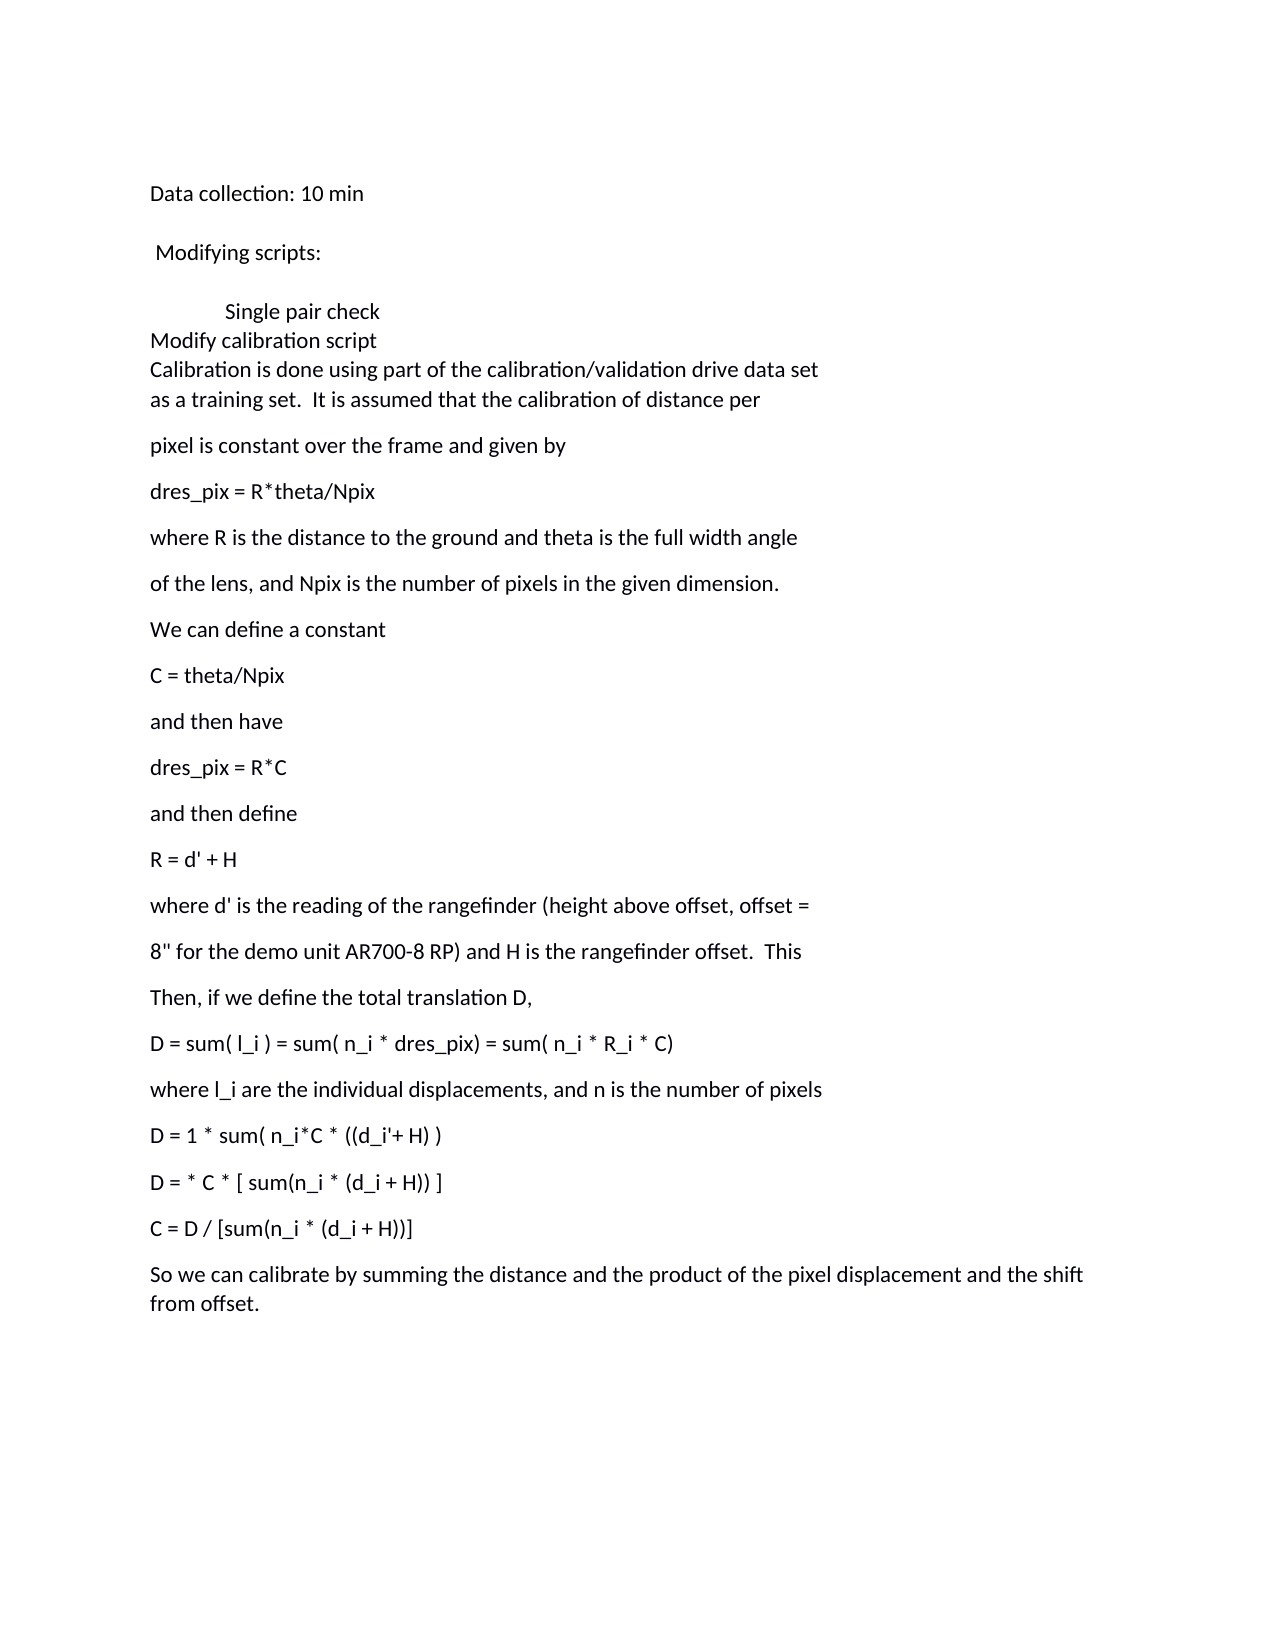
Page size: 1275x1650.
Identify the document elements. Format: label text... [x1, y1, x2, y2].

text pixel is constant over the frame and given by [150, 431, 1125, 459]
text and then have [150, 707, 1125, 735]
text dres_pix = R*C [150, 753, 1125, 781]
text C = D / [sum(n_i * (d_i + H))] [150, 1214, 1125, 1242]
text D = sum( l_i ) = sum( n_i * dres_pix) = sum( n_i * R_i * C) [150, 1029, 1125, 1058]
text where R is the distance to the ground and theta is the full width angle [150, 523, 1125, 551]
text C = theta/Npix [150, 661, 1125, 689]
text 8" for the demo unit AR700-8 RP) and H is the rangefinder offset. This [150, 937, 1125, 966]
text So we can calibrate by summing the distance and the product of the pixel displacement and the shift from offset. [150, 1260, 1125, 1317]
text Modify calibration script [150, 326, 1125, 354]
text Single pair check [150, 297, 1125, 325]
text D = 1 * sum( n_i*C * ((d_i'+ H) ) [150, 1122, 1125, 1150]
text where l_i are the individual displacements, and n is the number of pixels [150, 1076, 1125, 1104]
text We can define a constant [150, 615, 1125, 643]
text dres_pix = R*theta/Npix [150, 477, 1125, 505]
text of the lens, and Npix is the number of pixels in the given dimension. [150, 569, 1125, 597]
text Calibration is done using part of the calibration/validation drive data set [150, 356, 1125, 384]
text Then, if we define the total translation D, [150, 983, 1125, 1012]
text and then define [150, 799, 1125, 827]
text as a training set. It is assumed that the calibration of distance per [150, 385, 1125, 413]
text R = d' + H [150, 845, 1125, 873]
text where d' is the reading of the rangefinder (height above offset, offset = [150, 891, 1125, 919]
text Data collection: 10 min [150, 179, 1125, 207]
text D = * C * [ sum(n_i * (d_i + H)) ] [150, 1168, 1125, 1196]
text Modifying scripts: [150, 238, 1125, 266]
